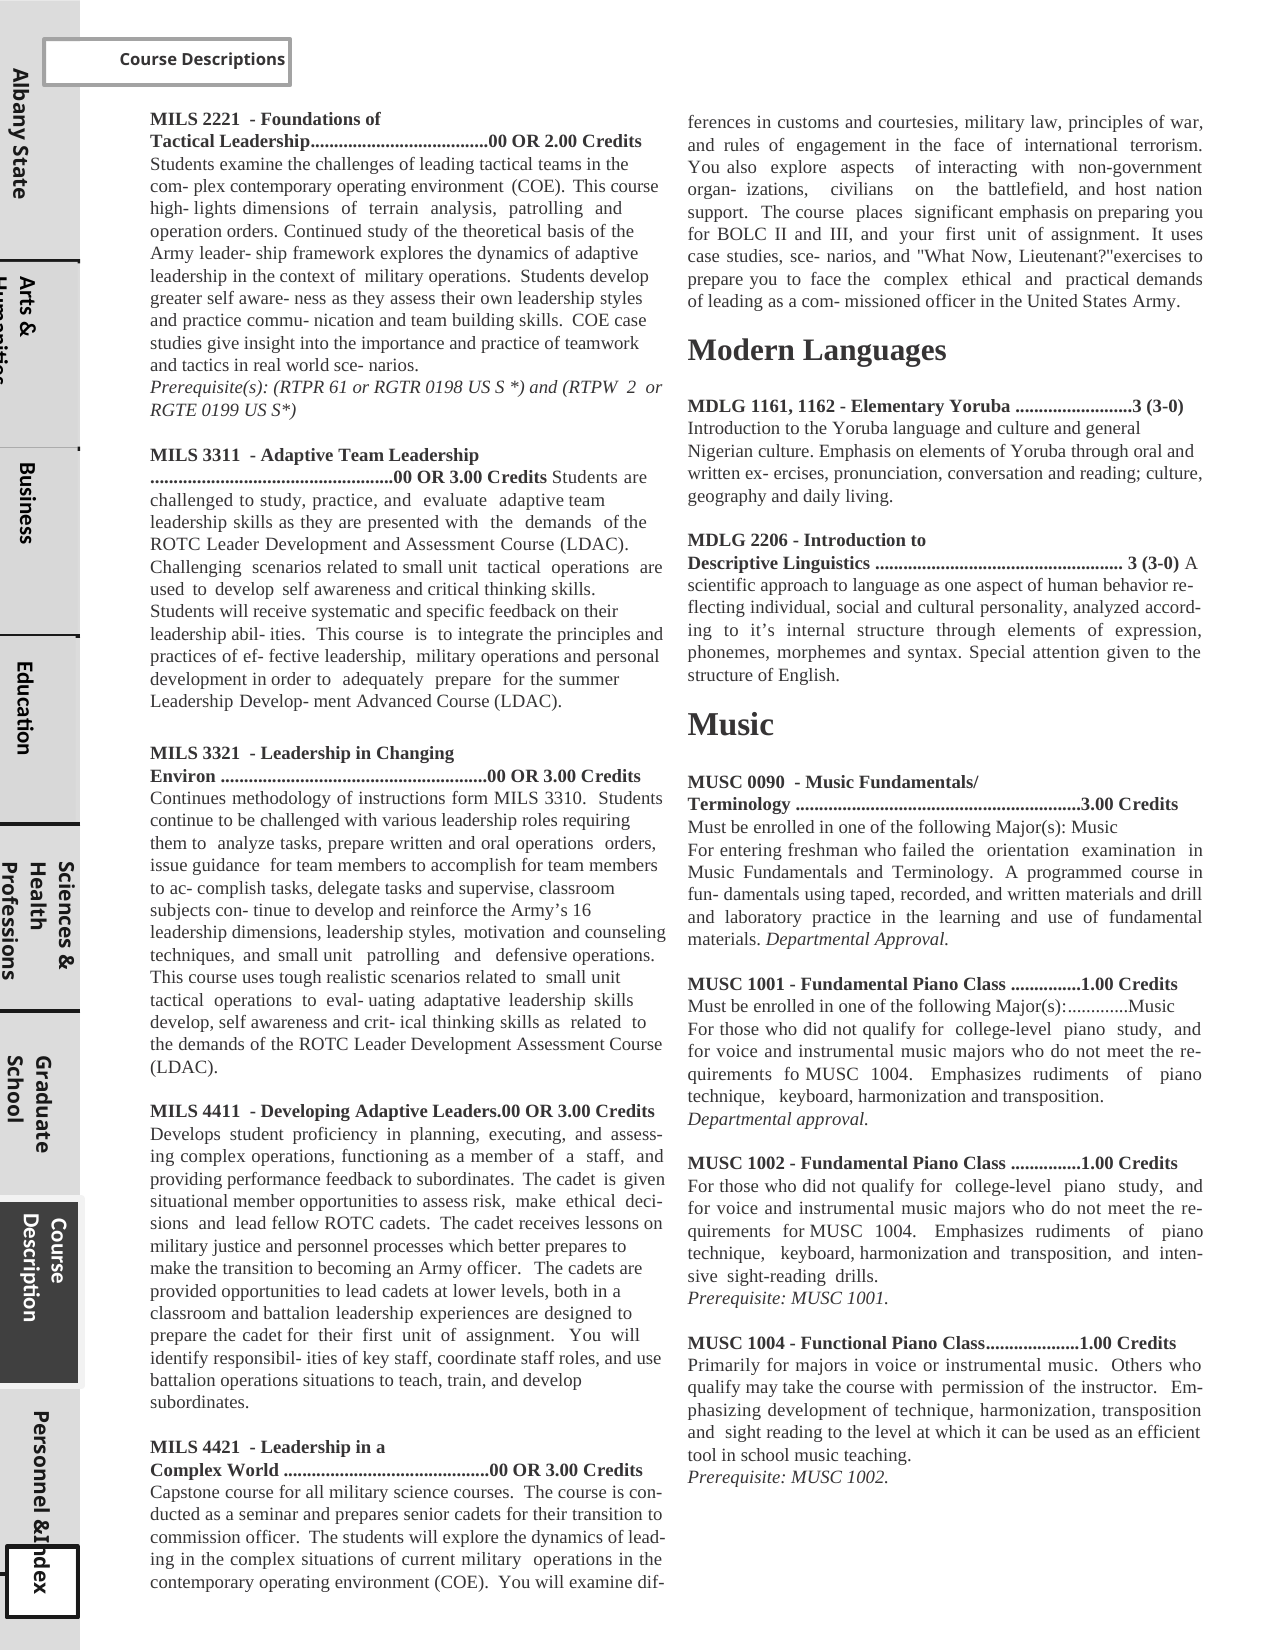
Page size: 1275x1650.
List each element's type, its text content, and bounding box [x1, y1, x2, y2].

text MUSC 0090 - Music Fundamentals/ [687, 771, 1212, 792]
text RGTE 0199 US S*) [150, 399, 662, 421]
text MILS 4411 - Developing Adaptive Leaders.00 OR 3.00 Credits Develops student proficiency in planning, executing, and assess- ing complex operations, functioning as a member of a staff, and providing performance feedback to subordinates. The cadet is given situational member opportunities to assess risk, make ethical deci- sions and lead fellow ROTC cadets. The cadet receives lessons on military justice and personnel processes which better prepares to make the transition to becoming an Army officer. The cadets are provided opportunities to lead cadets at lower levels, both in a classroom and battalion leadership experiences are designed to prepare the cadet for their first unit of assignment. You will identify responsibil- ities of key staff, coordinate staff roles, and use battalion operations situations to teach, train, and develop subordinates. [150, 1100, 666, 1413]
text MUSC 1002 - Fundamental Piano Class ...............1.00 Credits [687, 1152, 1212, 1174]
text Course Descriptions [119, 49, 1212, 70]
text MDLG 1161, 1162 - Elementary Yoruba .........................3 (3-0) Introduction to the Yoruba language and culture and general Nigerian culture. Emphasis on elements of Yoruba through oral and written ex- ercises, pronunciation, conversation and reading; culture, geography and daily living. [687, 395, 1203, 506]
text Prerequisite: MUSC 1002. [687, 1466, 1212, 1487]
text MILS 3321 - Leadership in Changing [150, 742, 662, 764]
text Music [687, 704, 1212, 743]
text ferences in customs and courtesies, military law, principles of war, and rules of engagement in the face of international terrorism. You also explore aspects of interacting with non-government organ- izations, civilians on the battlefield, and host nation support. The course places significant emphasis on preparing you for BOLC II and III, and your first unit of assignment. It uses case studies, sce- narios, and "What Now, Lieutenant?"exercises to prepare you to face the complex ethical and practical demands of leading as a com- missioned officer in the United States Army. [687, 111, 1203, 312]
text MILS 3311 - Adaptive Team Leadership ....................................................00 OR 3.00 Credits Students are challenged to study, practice, and evaluate adaptive team leadership skills as they are presented with the demands of the ROTC Leader Development and Assessment Course (LDAC). Challenging scenarios related to small unit tactical operations are used to develop self awareness and critical thinking skills. Students will receive systematic and specific feedback on their leadership abil- ities. This course is to integrate the principles and practices of ef- fective leadership, military operations and personal development in order to adequately prepare for the summer Leadership Develop- ment Advanced Course (LDAC). [150, 444, 666, 712]
text MDLG 2206 - Introduction to [687, 529, 1212, 551]
text MILS 4421 - Leadership in a [150, 1436, 662, 1458]
text For entering freshman who failed the orientation examination in Music Fundamentals and Terminology. A programmed course in fun- damentals using taped, recorded, and written materials and drill and laboratory practice in the learning and use of fundamental materials. Departmental Approval. [687, 838, 1203, 949]
text For those who did not qualify for college-level piano study, and for voice and instrumental music majors who do not meet the re- quirements fo MUSC 1004. Emphasizes rudiments of piano technique, keyboard, harmonization and transposition. Departmental approval. [687, 1018, 1203, 1129]
text Modern Languages [687, 332, 1212, 368]
text Prerequisite(s): (RTPR 61 or RGTR 0198 US S *) and (RTPW 2 or [150, 376, 666, 398]
text Tactical Leadership......................................00 OR 2.00 Credits Students examine the challenges of leading tactical teams in the com- plex contemporary operating environment (COE). This course high- lights dimensions of terrain analysis, patrolling and operation orders. Continued study of the theoretical basis of the Army leader- ship framework explores the dynamics of adaptive leadership in the context of military operations. Students develop greater self aware- ness as they assess their own leadership styles and practice commu- nication and team building skills. COE case studies give insight into the importance and practice of teamwork and tactics in real world sce- narios. [150, 130, 666, 376]
text Descriptive Linguistics ..................................................... 3 (3-0) A scientific approach to language as one aspect of human behavior re- flecting individual, social and cultural personality, analyzed accord- ing to it’s internal structure through elements of expression, phonemes, morphemes and syntax. Special attention given to the structure of English. [687, 552, 1203, 685]
text Terminology .............................................................3.00 Credits [687, 793, 1212, 815]
text For those who did not qualify for college-level piano study, and for voice and instrumental music majors who do not meet the re- quirements for MUSC 1004. Emphasizes rudiments of piano technique, keyboard, harmonization and transposition, and inten- sive sight-reading drills. [687, 1175, 1203, 1286]
text Prerequisite: MUSC 1001. [687, 1287, 1212, 1308]
text MILS 2221 - Foundations of [150, 108, 662, 129]
text Must be enrolled in one of the following Major(s):.............Music [687, 995, 1212, 1017]
text MUSC 1001 - Fundamental Piano Class ...............1.00 Credits [687, 973, 1212, 994]
text Complex World ............................................00 OR 3.00 Credits Capstone course for all military science courses. The course is con- ducted as a seminar and prepares senior cadets for their transition to commission officer. The students will explore the dynamics of lead- ing in the complex situations of current military operations in the contemporary operating environment (COE). You will examine dif- [150, 1458, 666, 1592]
text MUSC 1004 - Functional Piano Class....................1.00 Credits Primarily for majors in voice or instrumental music. Others who qualify may take the course with permission of the instructor. Em- phasizing development of technique, harmonization, transposition and sight reading to the level at which it can be used as an efficient tool in school music teaching. [687, 1332, 1203, 1465]
text Environ .........................................................00 OR 3.00 Credits Continues methodology of instructions form MILS 3310. Students continue to be challenged with various leadership roles requiring them to analyze tasks, prepare written and oral operations orders, issue guidance for team members to accomplish for team members to ac- complish tasks, delegate tasks and supervise, classroom subjects con- tinue to develop and reinforce the Army’s 16 leadership dimensions, leadership styles, motivation and counseling techniques, and small unit patrolling and defensive operations. This course uses tough realistic scenarios related to small unit tactical operations to eval- uating adaptative leadership skills develop, self awareness and crit- ical thinking skills as related to the demands of the ROTC Leader Development Assessment Course (LDAC). [150, 764, 666, 1077]
text Must be enrolled in one of the following Major(s): Music [687, 816, 1212, 837]
